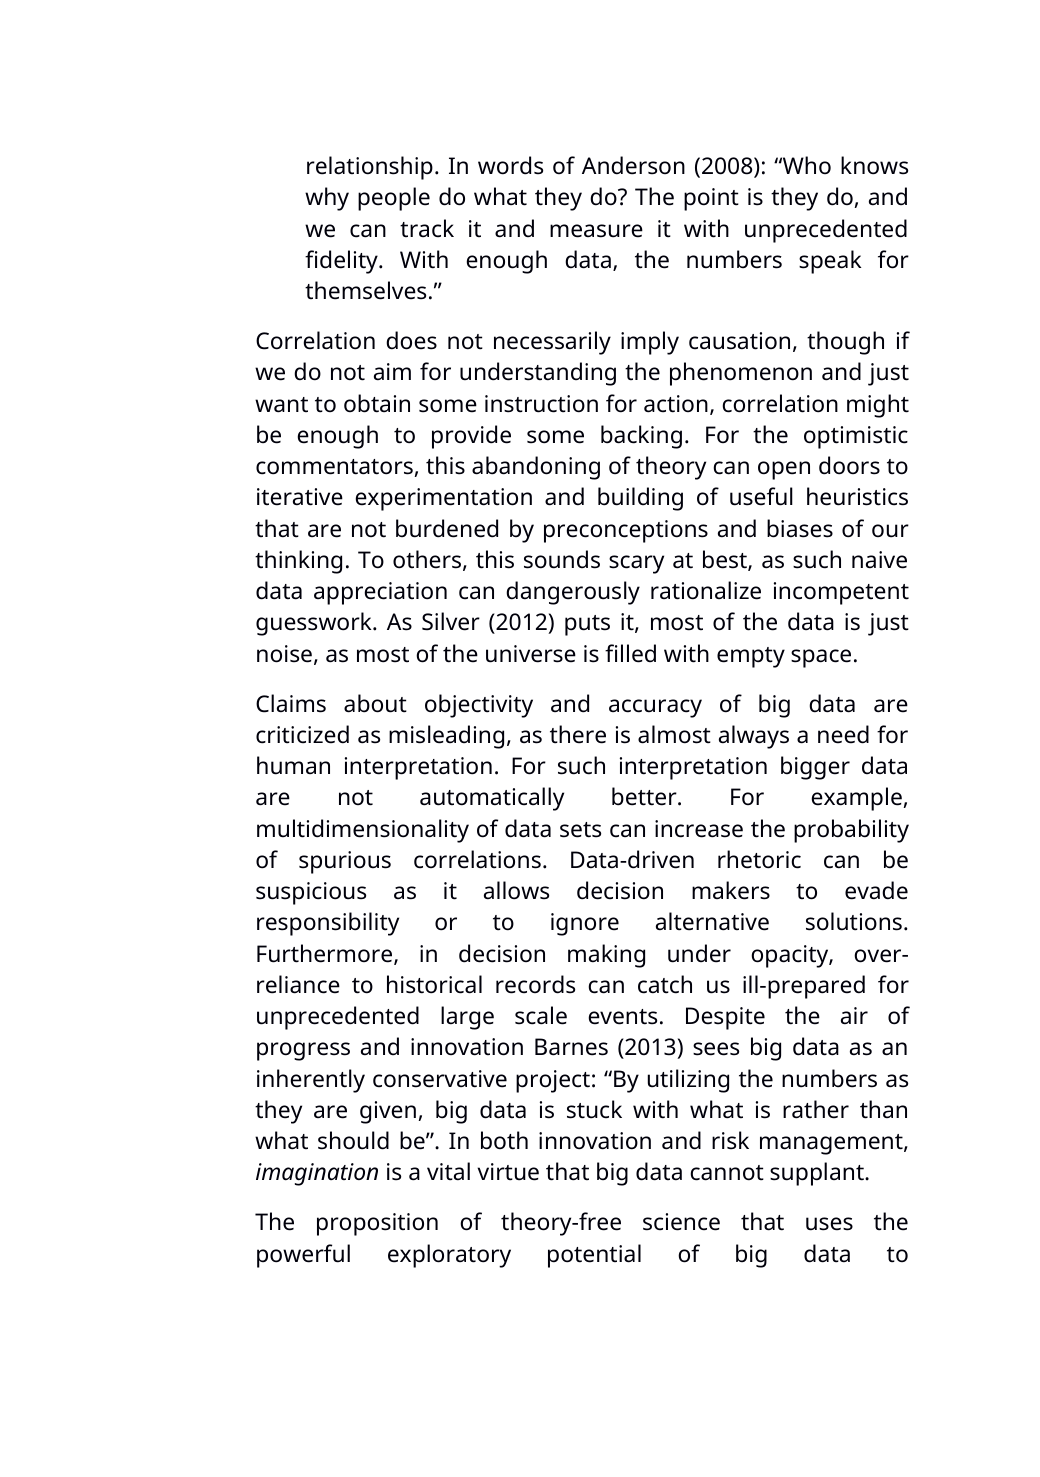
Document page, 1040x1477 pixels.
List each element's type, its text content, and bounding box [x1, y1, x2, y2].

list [255, 150, 910, 306]
text Correlation does not necessarily imply causation, though if we do not aim for understanding the phenomenon and just want to obtain some instruction for action, correlation might be enough to provide some backing. For the optimistic commentators, this abandoning of theory can open doors to iterative experimentation and building of useful heuristics that are not burdened by preconceptions and biases of our thinking. To others, this sounds scary at best, as such naive data appreciation can dangerously rationalize incompetent guesswork. As Silver (2012) puts it, most of the data is just noise, as most of the universe is filled with empty space. [255, 325, 910, 669]
text Claims about objectivity and accuracy of big data are criticized as misleading, as there is almost always a need for human interpretation. For such interpretation bigger data are not automatically better. For example, multidimensionality of data sets can increase the probability of spurious correlations. Data-driven rhetoric can be suspicious as it allows decision makers to evade responsibility or to ignore alternative solutions. Furthermore, in decision making under opacity, over-reliance to historical records can catch us ill-prepared for unprecedented large scale events. Despite the air of progress and innovation Barnes (2013) sees big data as an inherently conservative project: “By utilizing the numbers as they are given, big data is stuck with what is rather than what should be”. In both innovation and risk management, imagination is a vital virtue that big data cannot supplant. [255, 687, 910, 1187]
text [255, 1206, 910, 1269]
